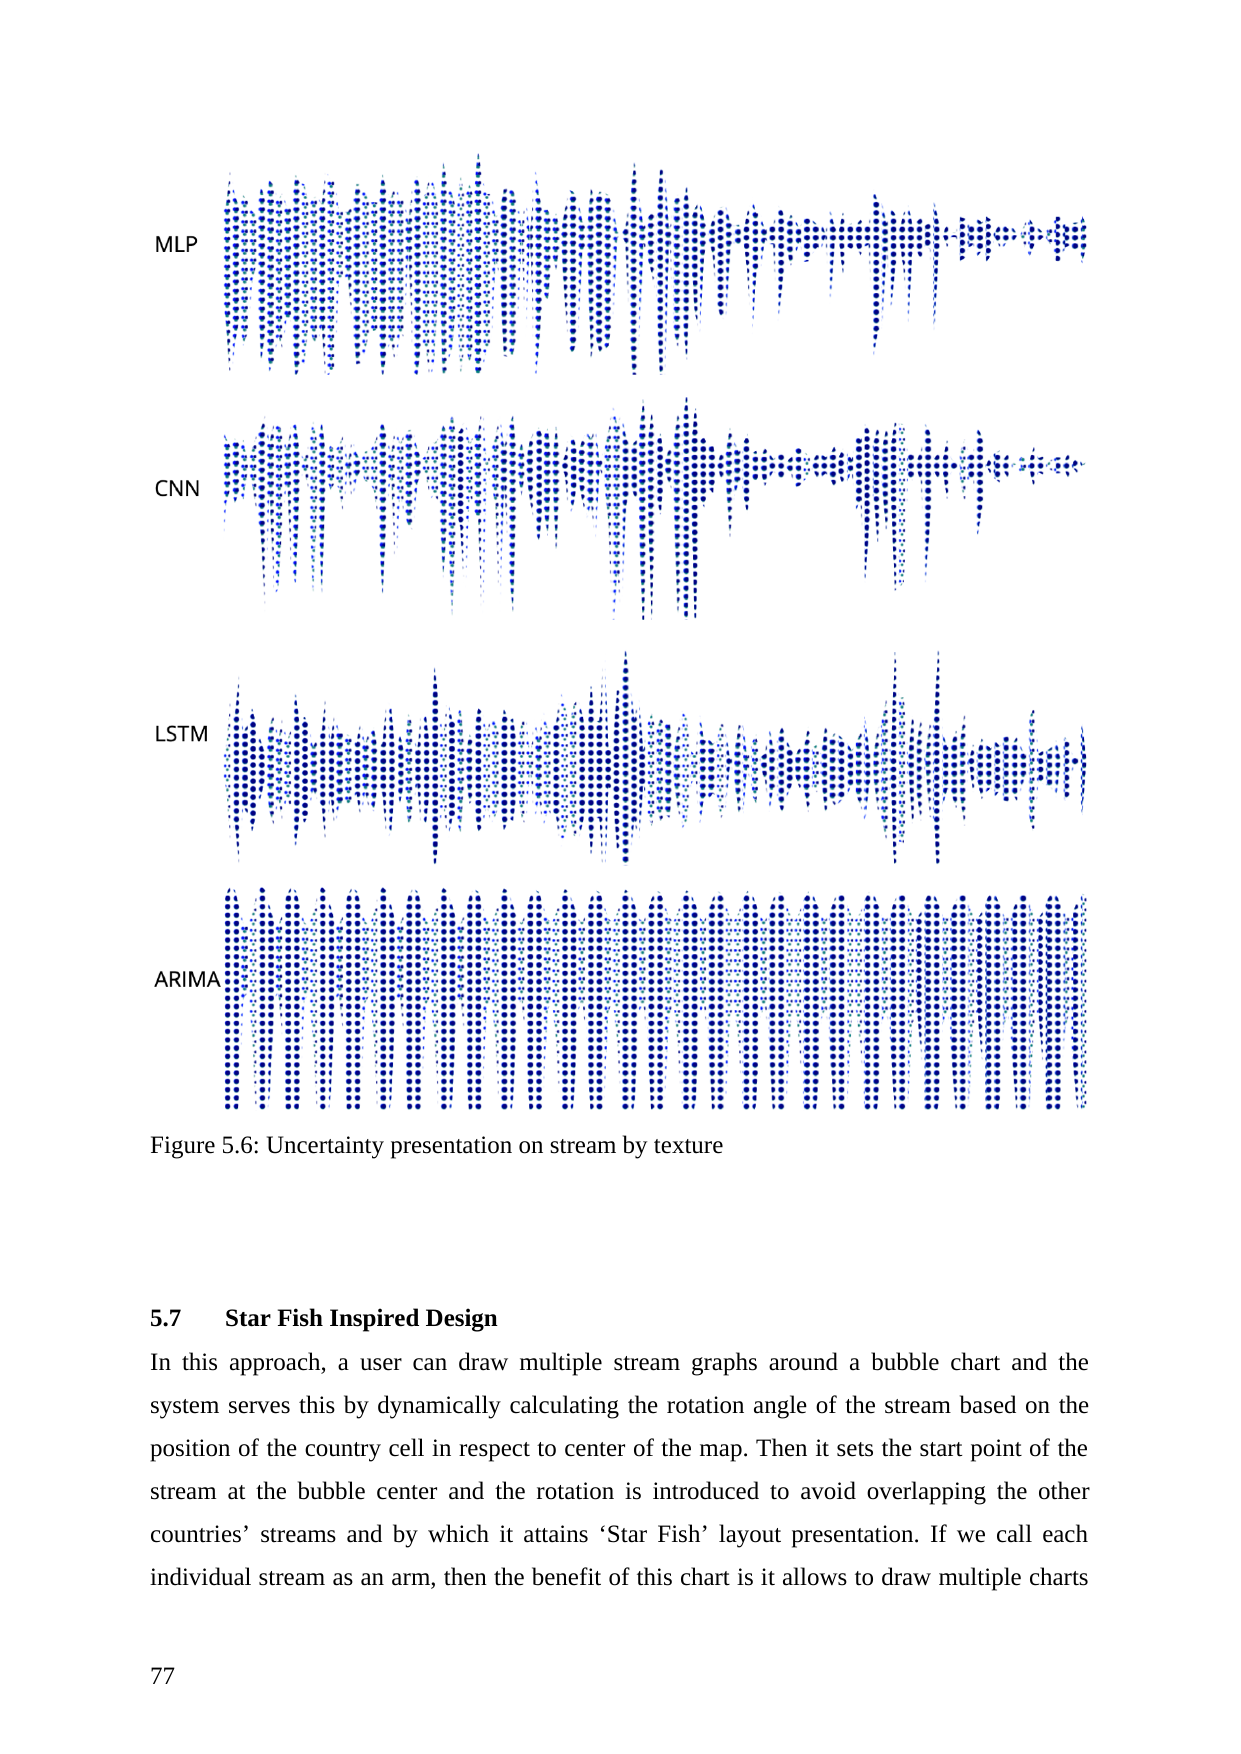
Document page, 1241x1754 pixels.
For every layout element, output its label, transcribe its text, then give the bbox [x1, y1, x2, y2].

picture [150, 150, 1091, 1116]
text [150, 1303, 1090, 1591]
text Figure 5.6: Uncertainty presentation on stream by texture [150, 1130, 1090, 1159]
